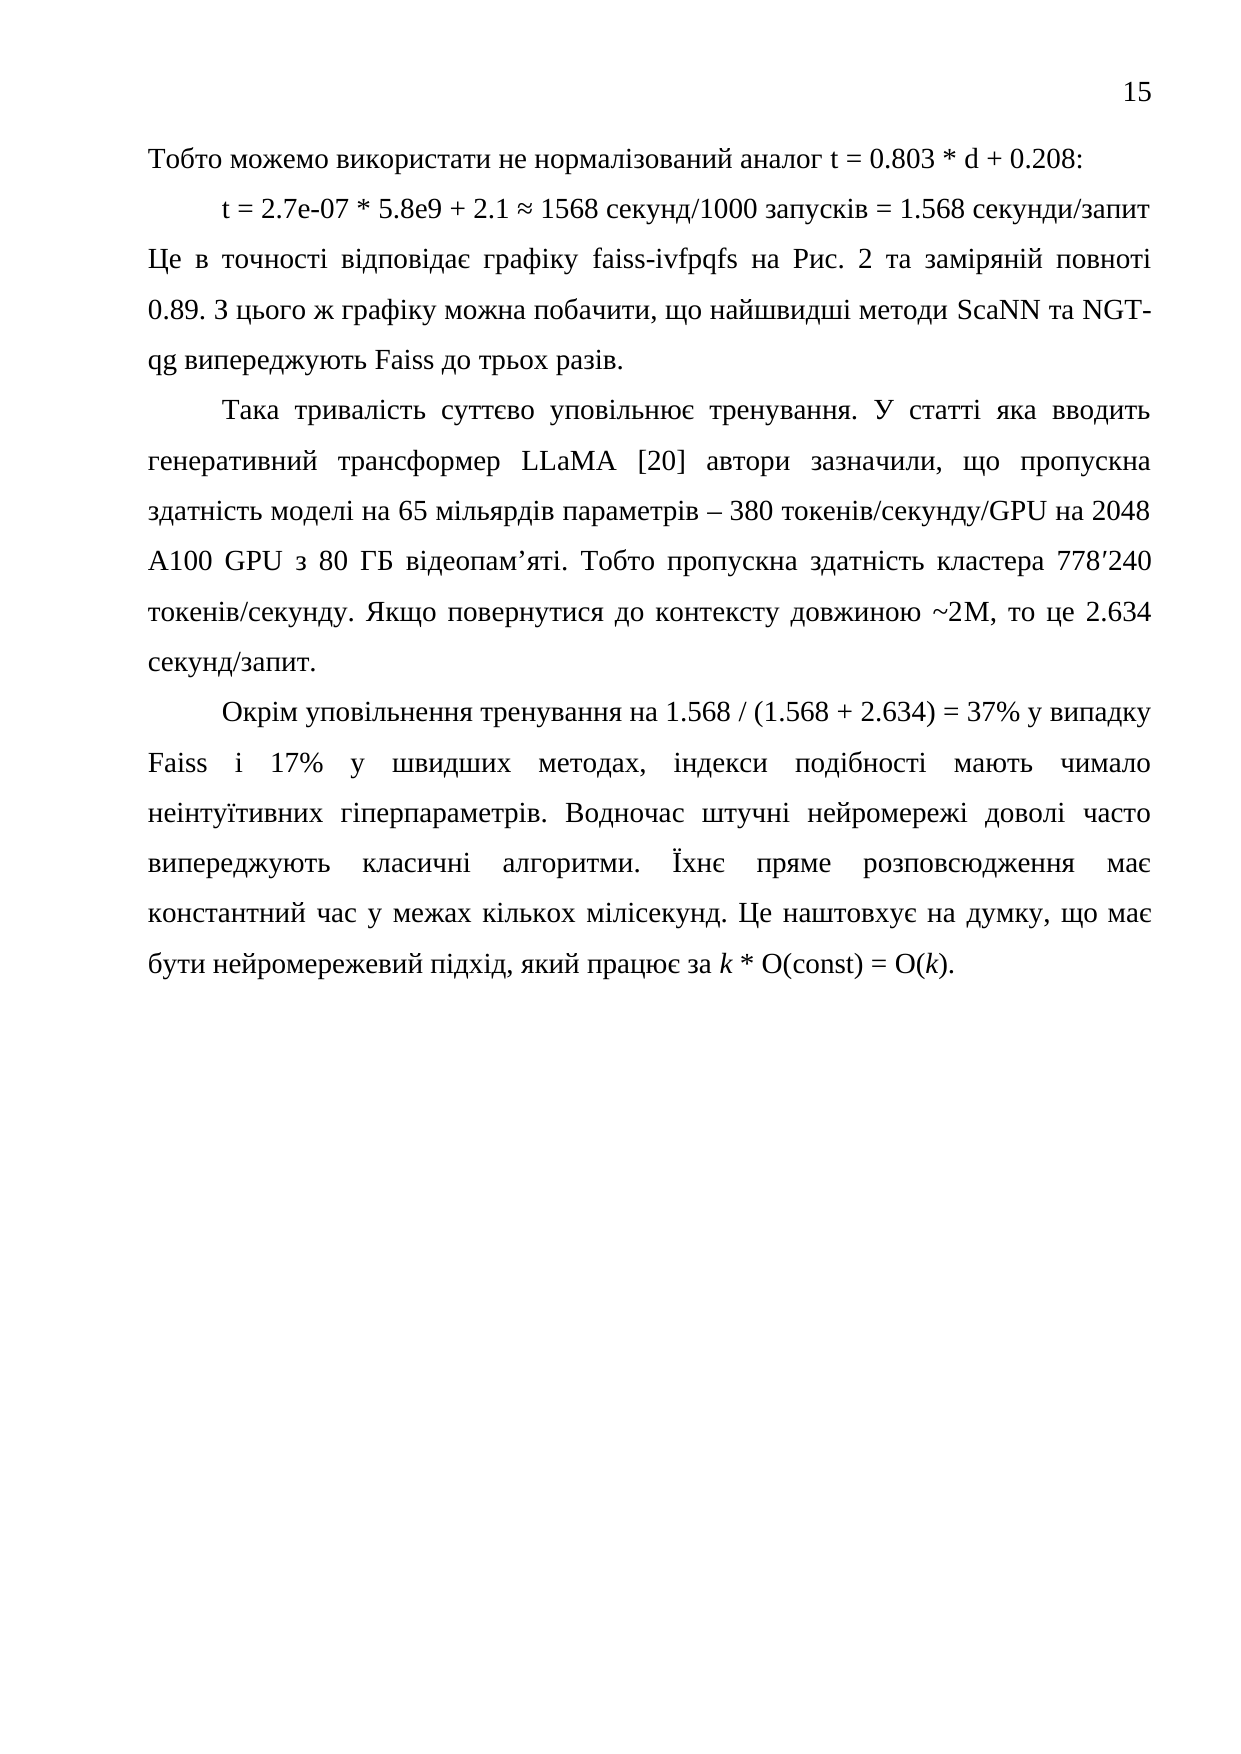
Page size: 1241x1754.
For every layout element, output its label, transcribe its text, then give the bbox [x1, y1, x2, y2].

text Окрім уповільнення тренування на 1.568 / (1.568 + 2.634) = 37% у випадку Faiss і 17% у швидших методах, індекси подібності мають чимало неінтуїтивних гіперпараметрів. Водночас штучні нейромережі доволі часто випереджують класичні алгоритми. Їхнє пряме розповсюдження має константний час у межах кількох мілісекунд. Це наштовхує на думку, що має бути нейромережевий підхід, який працює за k * O(const) = O(k). [148, 694, 1152, 979]
text t = 2.7e-07 * 5.8e9 + 2.1 ≈ 1568 секунд/1000 запусків = 1.568 секунди/запит [148, 191, 1152, 225]
text Тобто можемо використати не нормалізований аналог t = 0.803 * d + 0.208: [148, 141, 1152, 174]
text Це в точності відповідає графіку faiss-ivfpqfs на Рис. 2 та заміряній повноті 0.89. З цього ж графіку можна побачити, що найшвидші методи ScaNN та NGT-qg випереджують Faiss до трьох разів. [148, 242, 1152, 376]
text Така тривалість суттєво уповільнює тренування. У статті яка вводить генеративний трансформер LLaMA автори зазначили, що пропускна здатність моделі на 65 мільярдів параметрів – 380 токенів/секунду/GPU на 2048 A100 GPU з 80 ГБ відеопам’яті. Тобто пропускна здатність кластера 778′240 токенів/секунду. Якщо повернутися до контексту довжиною ~2M, то це 2.634 секунд/запит. [148, 392, 1152, 678]
